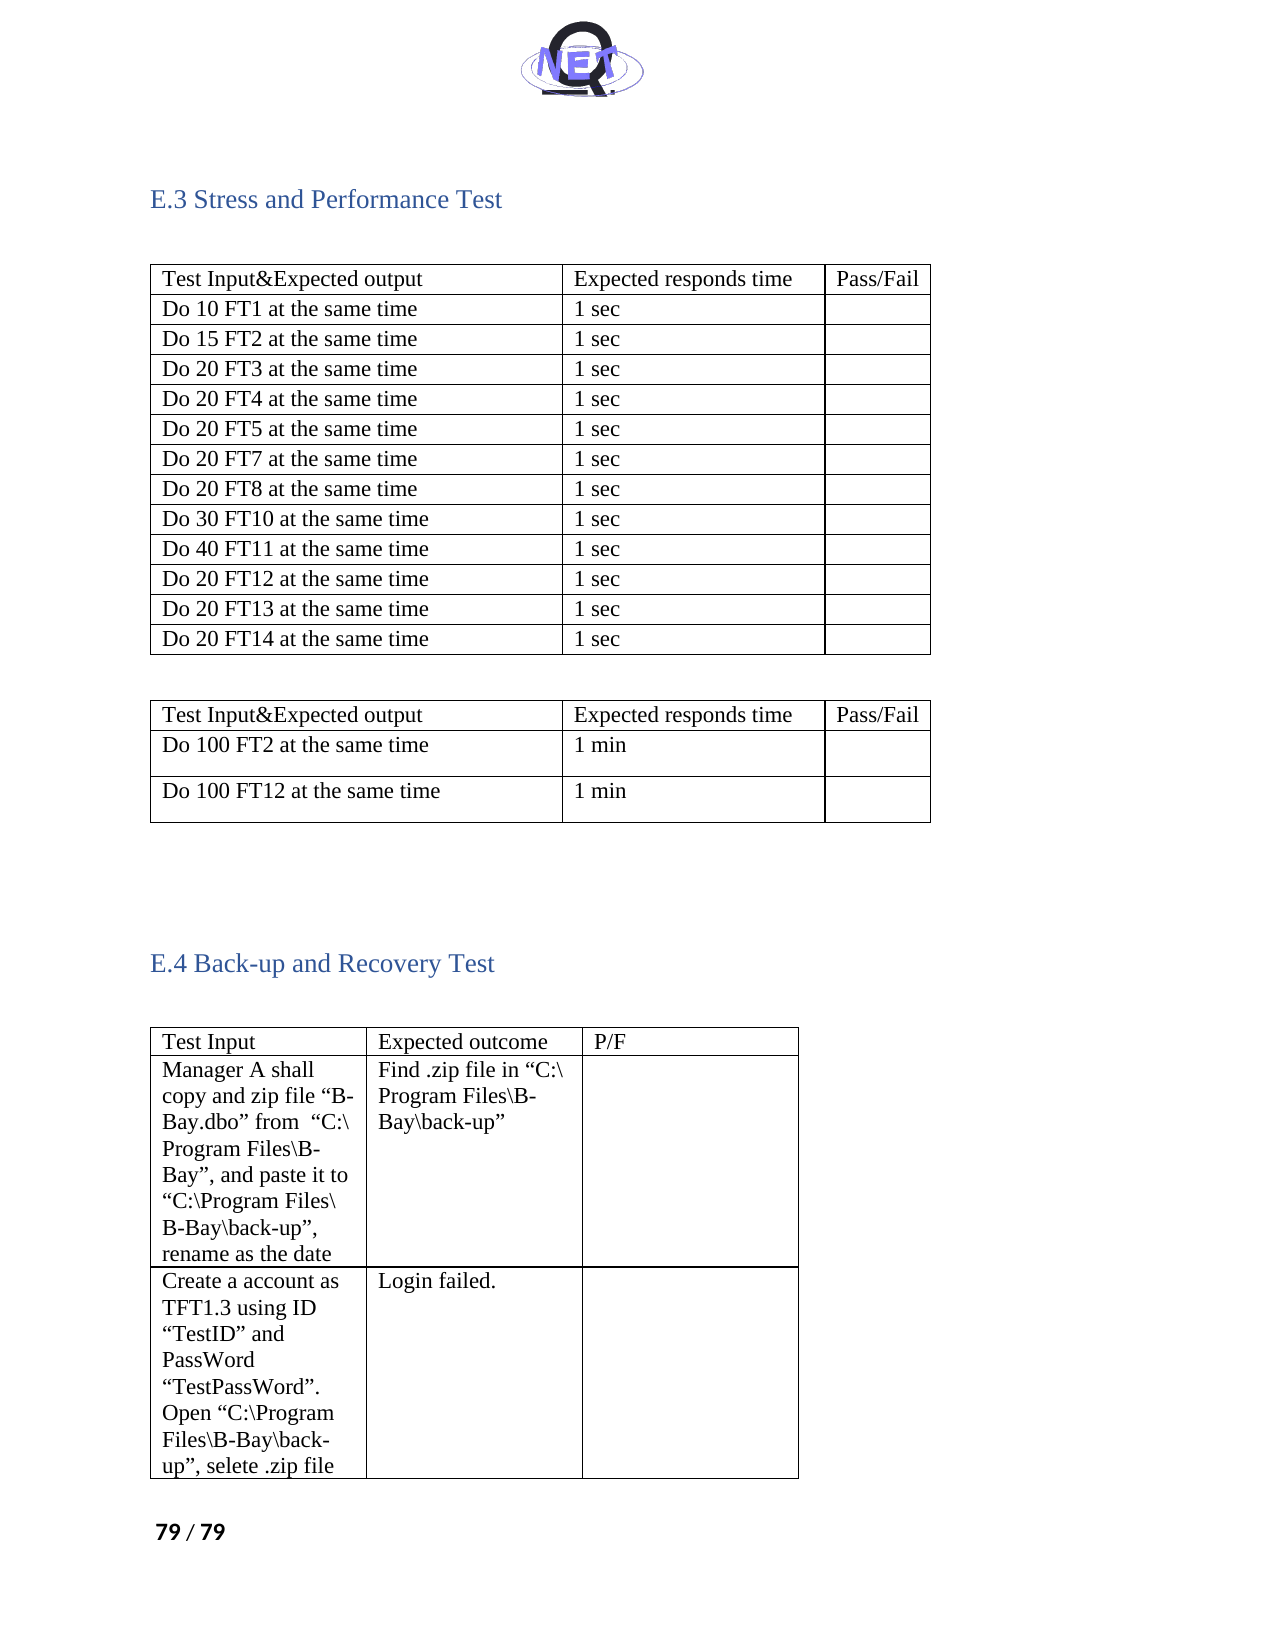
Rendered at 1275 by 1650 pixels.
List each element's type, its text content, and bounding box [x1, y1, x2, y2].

table_header Test Input&Expected output [151, 701, 562, 730]
table_cell Do 20 FT13 at the same time [151, 595, 562, 624]
table_cell 1 sec [563, 415, 824, 444]
table_cell Do 20 FT12 at the same time [151, 565, 562, 594]
table_cell Do 30 FT10 at the same time [151, 505, 562, 534]
table_header Pass/Fail [826, 701, 930, 730]
text E.3 Stress and Performance Test [150, 150, 1125, 245]
table_header Test Input [151, 1028, 366, 1054]
table_cell [826, 445, 930, 474]
table_cell [826, 355, 930, 384]
table_cell 1 sec [563, 565, 824, 594]
table_cell Manager A shall copy and zip file “B-Bay.dbo” from “C:\Program Files\B-Bay”, and paste it to “C:\Program Files\B-Bay\back-up”, rename as the date [151, 1056, 366, 1266]
table_cell [826, 535, 930, 564]
table_cell [826, 475, 930, 504]
table_cell Do 10 FT1 at the same time [151, 295, 562, 324]
table_cell Find .zip file in “C:\Program Files\B-Bay\back-up” [367, 1056, 582, 1266]
table_cell [826, 777, 930, 822]
table_cell [826, 415, 930, 444]
table_cell 1 sec [563, 505, 824, 534]
table_header Expected responds time [563, 701, 824, 730]
table_cell Do 20 FT3 at the same time [151, 355, 562, 384]
table_cell [826, 295, 930, 324]
table_header Test Input&Expected output [151, 265, 562, 294]
table_header Pass/Fail [826, 265, 930, 294]
table_header Expected outcome [367, 1028, 582, 1054]
table_cell 1 min [563, 731, 824, 776]
table_cell [826, 731, 930, 776]
text E.4 Back-up and Recovery Test [150, 913, 1125, 1008]
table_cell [151, 1268, 366, 1478]
table_cell Do 20 FT7 at the same time [151, 445, 562, 474]
table_cell Do 40 FT11 at the same time [151, 535, 562, 564]
table_cell Do 20 FT5 at the same time [151, 415, 562, 444]
table_header P/F [583, 1028, 798, 1054]
table_cell 1 sec [563, 295, 824, 324]
table_cell Do 20 FT8 at the same time [151, 475, 562, 504]
table_cell Do 15 FT2 at the same time [151, 325, 562, 354]
table_cell Do 20 FT14 at the same time [151, 625, 562, 654]
table_cell 1 sec [563, 385, 824, 414]
table_cell Do 20 FT4 at the same time [151, 385, 562, 414]
table_cell Do 100 FT12 at the same time [151, 777, 562, 822]
table_cell [826, 325, 930, 354]
table_cell [826, 505, 930, 534]
table_cell 1 sec [563, 625, 824, 654]
table_header Expected responds time [563, 265, 824, 294]
table_cell 1 min [563, 777, 824, 822]
table_cell 1 sec [563, 445, 824, 474]
table_cell [826, 595, 930, 624]
table_cell 1 sec [563, 595, 824, 624]
table_cell [826, 385, 930, 414]
table_cell [583, 1268, 798, 1478]
table_cell 1 sec [563, 535, 824, 564]
table_cell 1 sec [563, 355, 824, 384]
table_cell [826, 565, 930, 594]
table_cell 1 sec [563, 475, 824, 504]
table_cell Login failed. [367, 1268, 582, 1478]
table_cell [583, 1056, 798, 1266]
picture [510, 12, 652, 103]
table_cell Do 100 FT2 at the same time [151, 731, 562, 776]
table_cell 1 sec [563, 325, 824, 354]
table_cell [826, 625, 930, 654]
